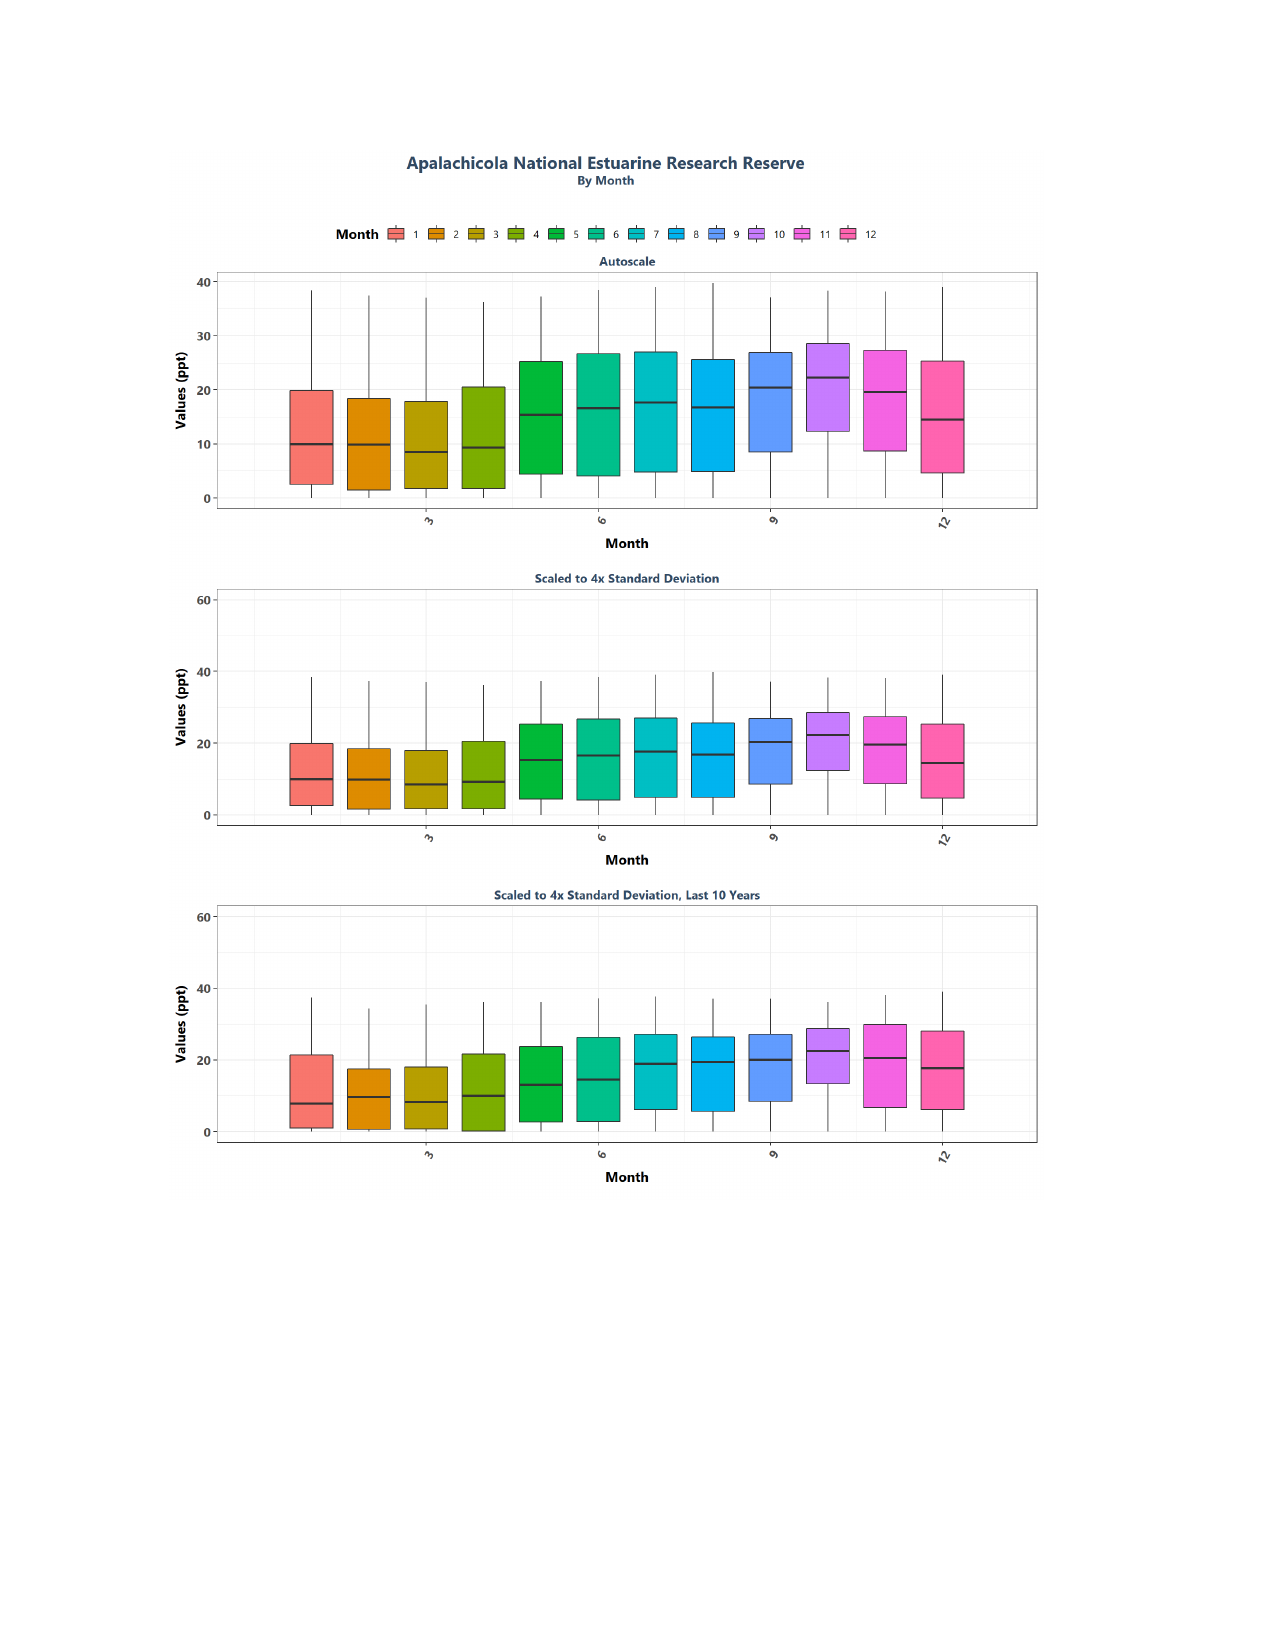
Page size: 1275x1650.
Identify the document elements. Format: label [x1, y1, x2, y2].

picture [168, 150, 1044, 1200]
